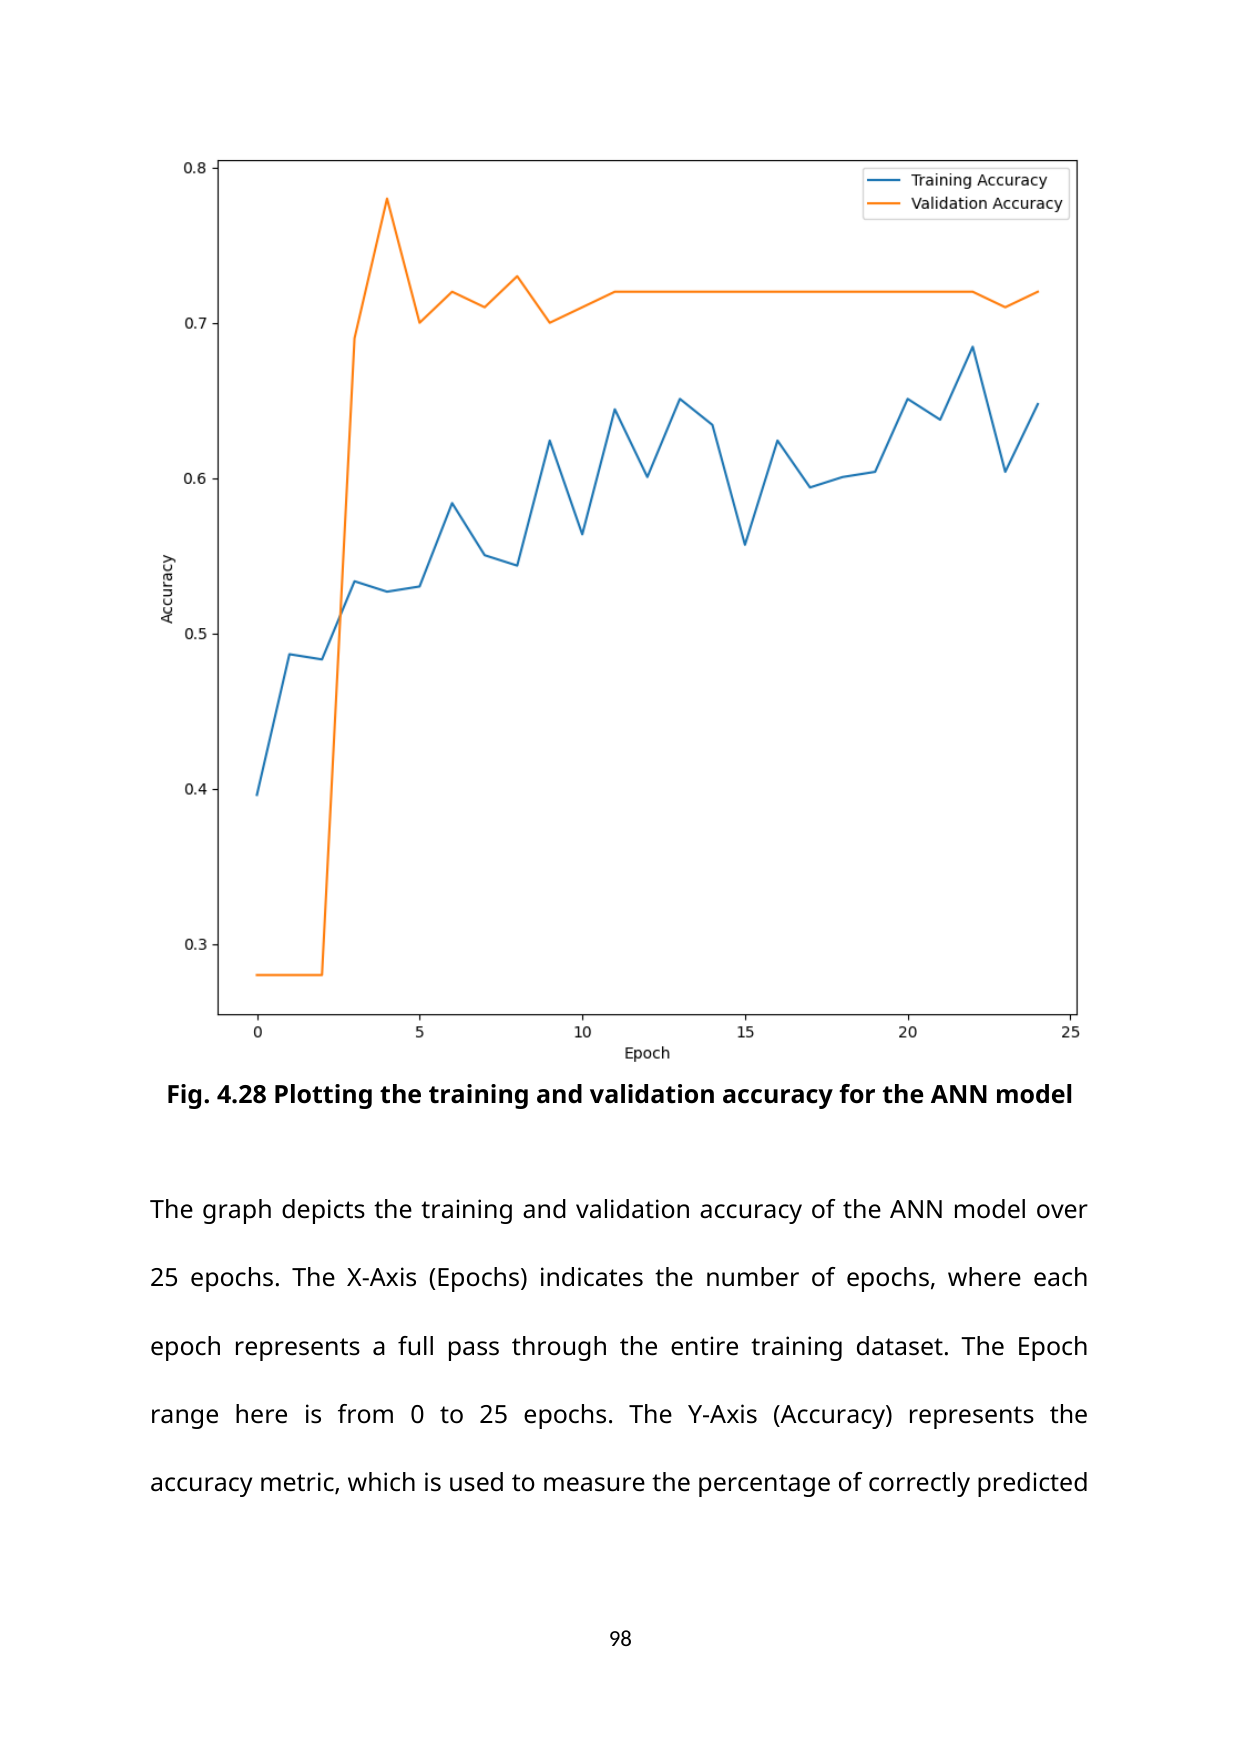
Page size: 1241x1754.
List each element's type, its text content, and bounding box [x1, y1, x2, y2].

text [150, 1192, 1090, 1498]
subtitle Fig. 4.28 Plotting the training and validation accuracy for the ANN model [150, 1077, 1090, 1111]
picture [150, 150, 1091, 1073]
